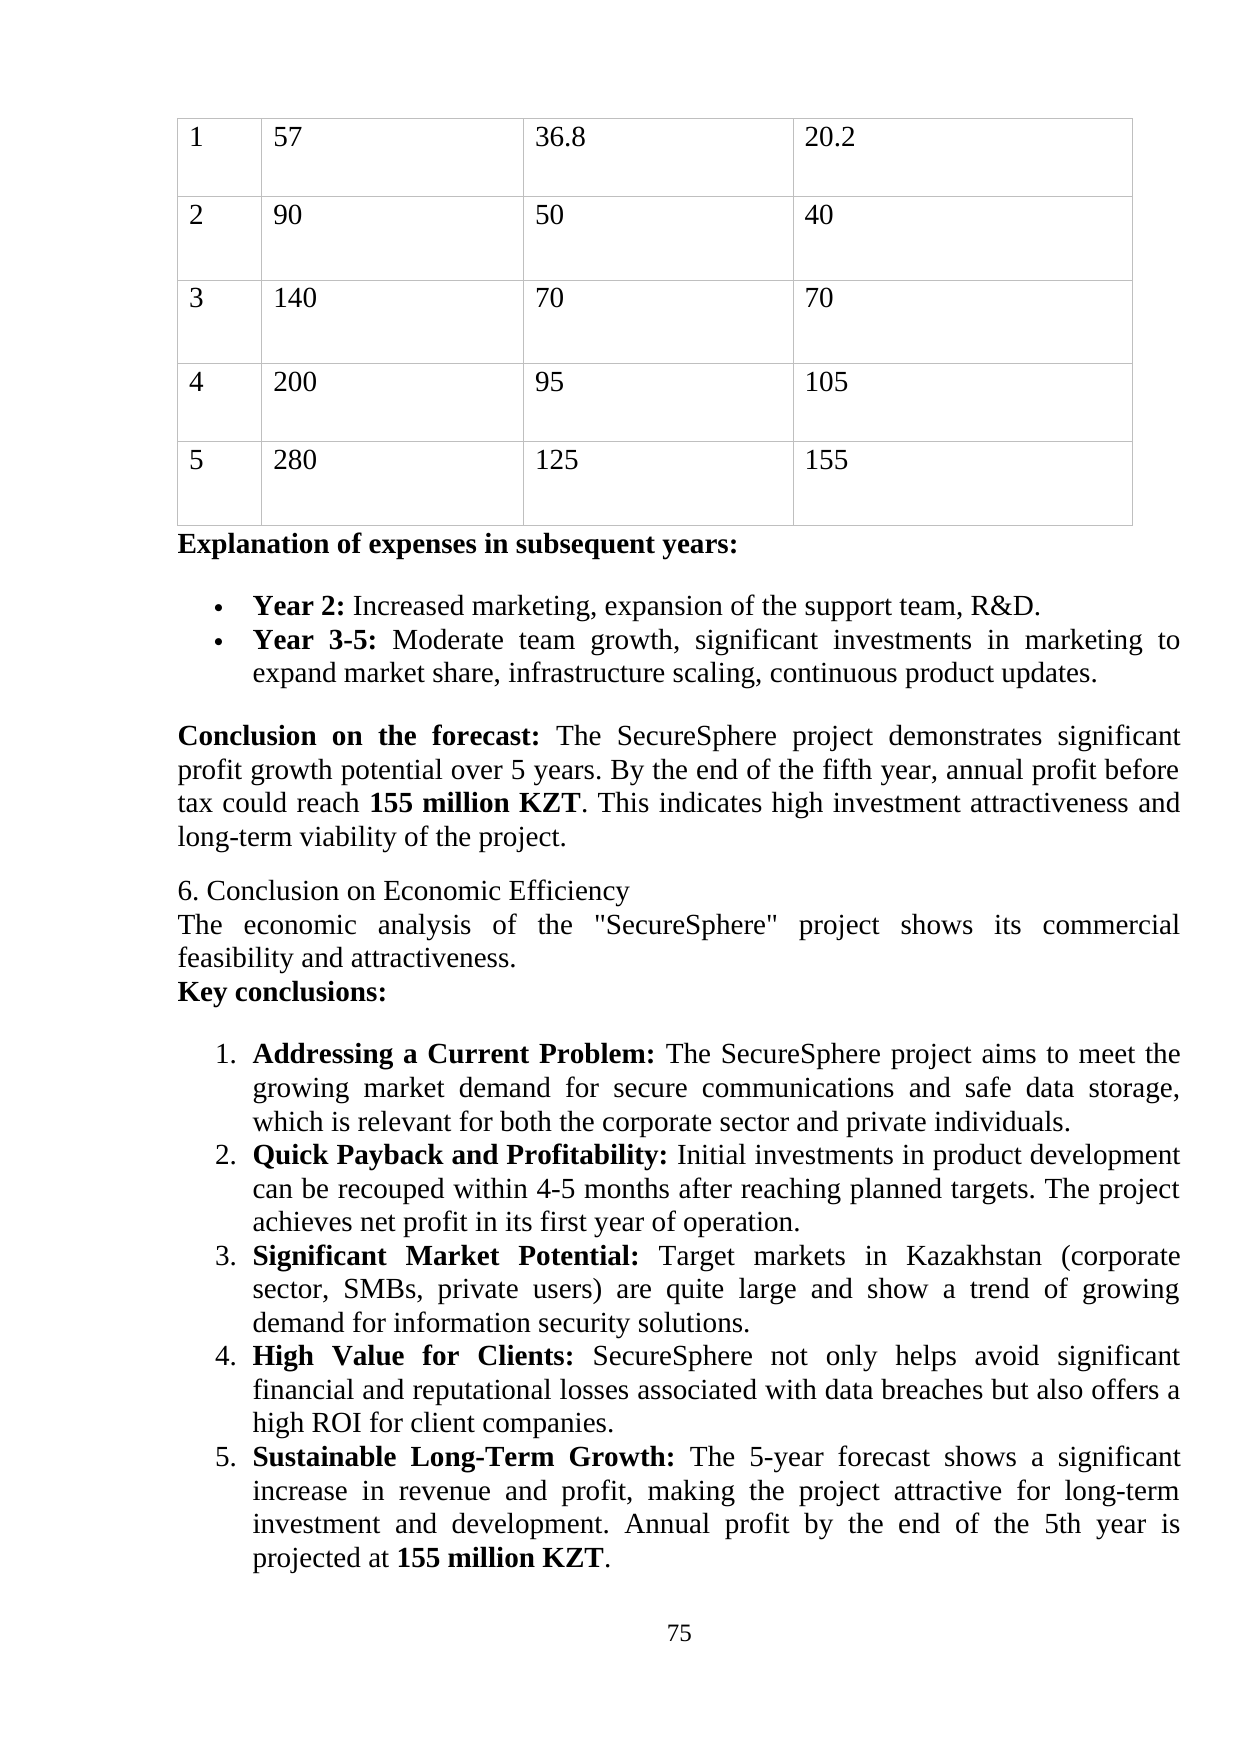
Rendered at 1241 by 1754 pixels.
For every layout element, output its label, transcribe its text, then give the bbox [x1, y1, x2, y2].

table_cell 40 [794, 197, 1132, 279]
table_cell 95 [524, 364, 793, 441]
list Significant Market Potential: Target markets in Kazakhstan (corporate sector, SMBs, private users) are quite large and show a trend of growing demand for information security solutions. [215, 1238, 1181, 1338]
text Key conclusions: [177, 974, 1181, 1007]
text Conclusion on the forecast: The SecureSphere project demonstrates significant profit growth potential over 5 years. By the end of the fifth year, annual profit before tax could reach 155 million KZT. This indicates high investment attractiveness and long-term viability of the project. [177, 718, 1181, 852]
table_cell 1 [178, 119, 261, 196]
table_cell 5 [178, 442, 261, 525]
table_cell 140 [262, 281, 523, 363]
table_cell 20.2 [794, 119, 1132, 196]
table_cell 57 [262, 119, 523, 196]
table_cell 280 [262, 442, 523, 525]
table_cell 50 [524, 197, 793, 279]
table_cell 70 [524, 281, 793, 363]
text Explanation of expenses in subsequent years: [177, 526, 1181, 559]
table_cell 2 [178, 197, 261, 279]
table_cell 70 [794, 281, 1132, 363]
list Sustainable Long-Term Growth: The 5-year forecast shows a significant increase in revenue and profit, making the project attractive for long-term investment and development. Annual profit by the end of the 5th year is projected at 155 million KZT. [215, 1439, 1181, 1573]
list Year 2: Increased marketing, expansion of the support team, R&D. [215, 588, 1181, 622]
table_cell 36.8 [524, 119, 793, 196]
table_cell 4 [178, 364, 261, 441]
list High Value for Clients: SecureSphere not only helps avoid significant financial and reputational losses associated with data breaches but also offers a high ROI for client companies. [215, 1338, 1181, 1439]
list Year 3-5: Moderate team growth, significant investments in marketing to expand market share, infrastructure scaling, continuous product updates. [215, 622, 1181, 689]
text The economic analysis of the "SecureSphere" project shows its commercial feasibility and attractiveness. [177, 907, 1181, 974]
table_cell 125 [524, 442, 793, 525]
table_cell 3 [178, 281, 261, 363]
list Quick Payback and Profitability: Initial investments in product development can be recouped within 4-5 months after reaching planned targets. The project achieves net profit in its first year of operation. [215, 1137, 1181, 1238]
table_cell 105 [794, 364, 1132, 441]
subtitle 6. Conclusion on Economic Efficiency [177, 873, 1181, 907]
list Addressing a Current Problem: The SecureSphere project aims to meet the growing market demand for secure communications and safe data storage, which is relevant for both the corporate sector and private individuals. [215, 1037, 1181, 1137]
table_cell 200 [262, 364, 523, 441]
table_cell 155 [794, 442, 1132, 525]
table_cell 90 [262, 197, 523, 279]
